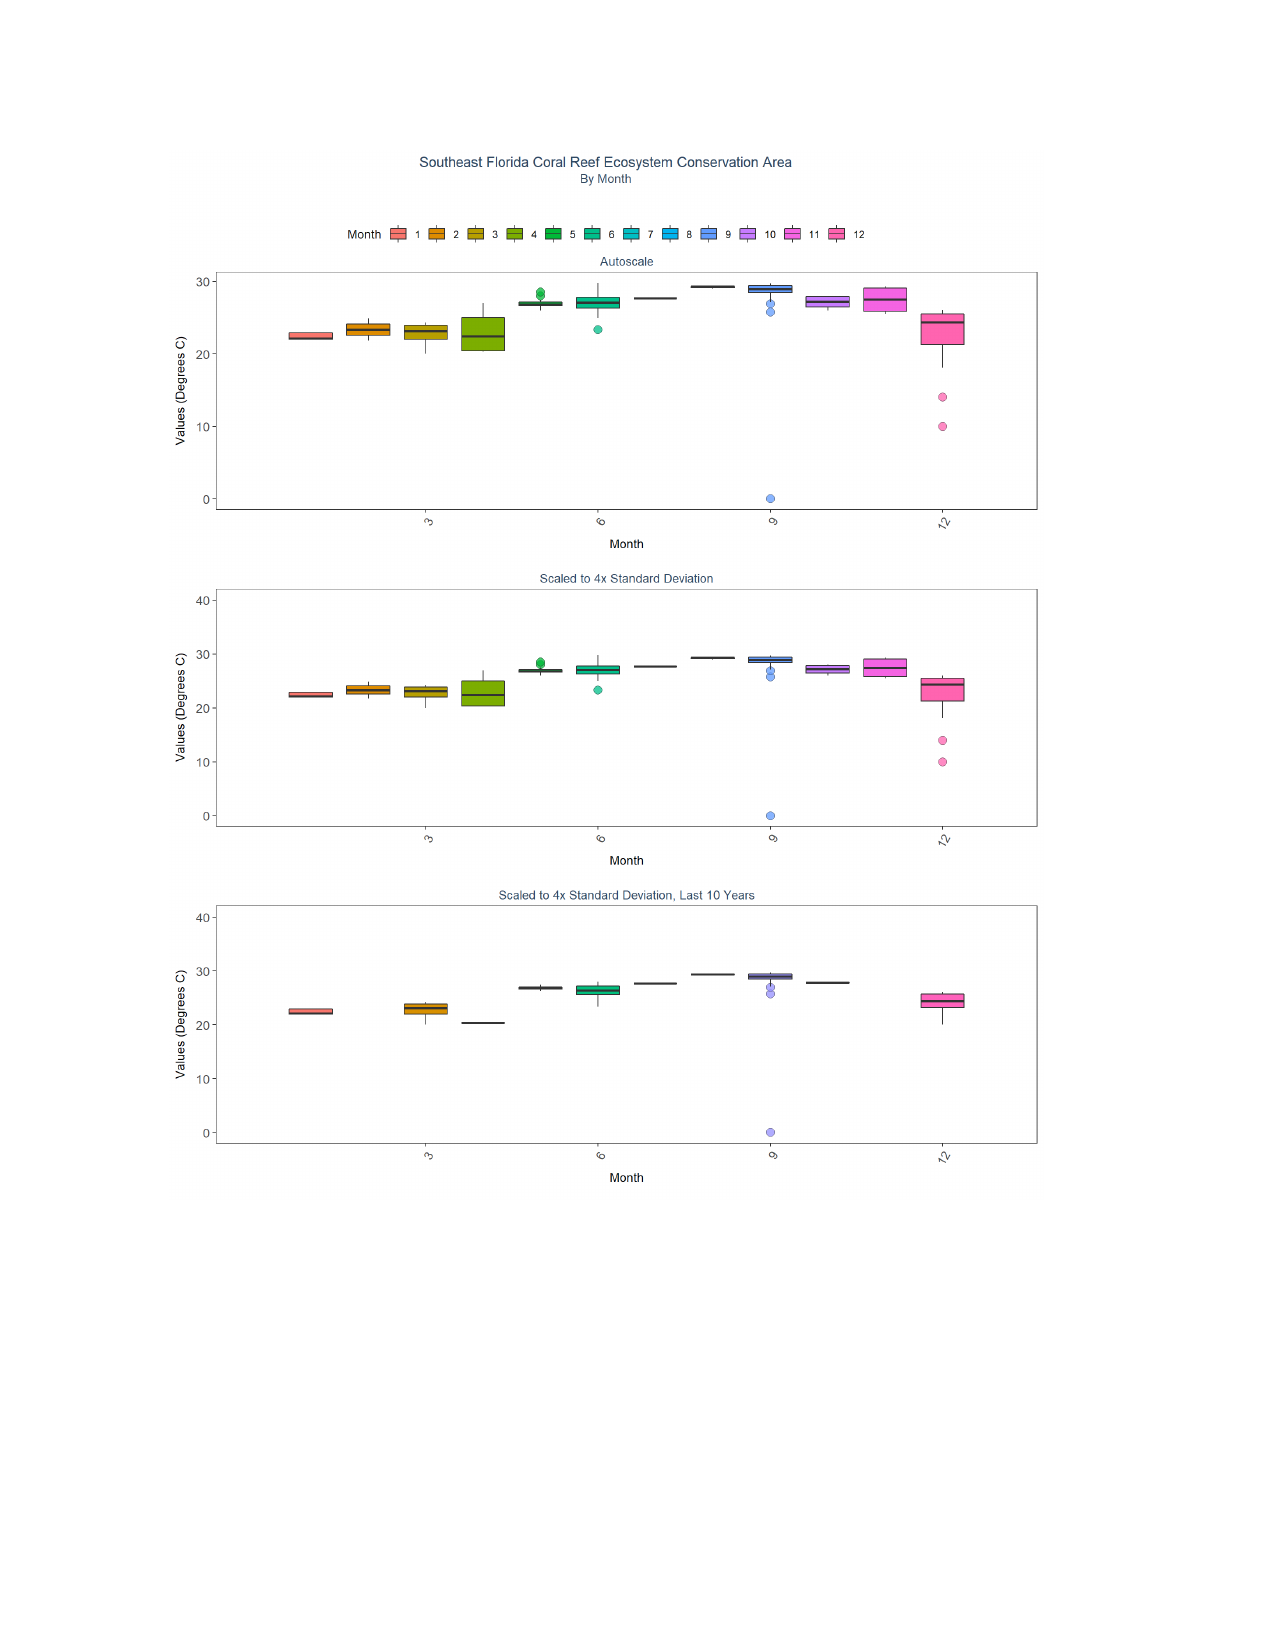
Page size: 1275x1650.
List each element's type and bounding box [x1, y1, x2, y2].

picture [168, 150, 1044, 1200]
